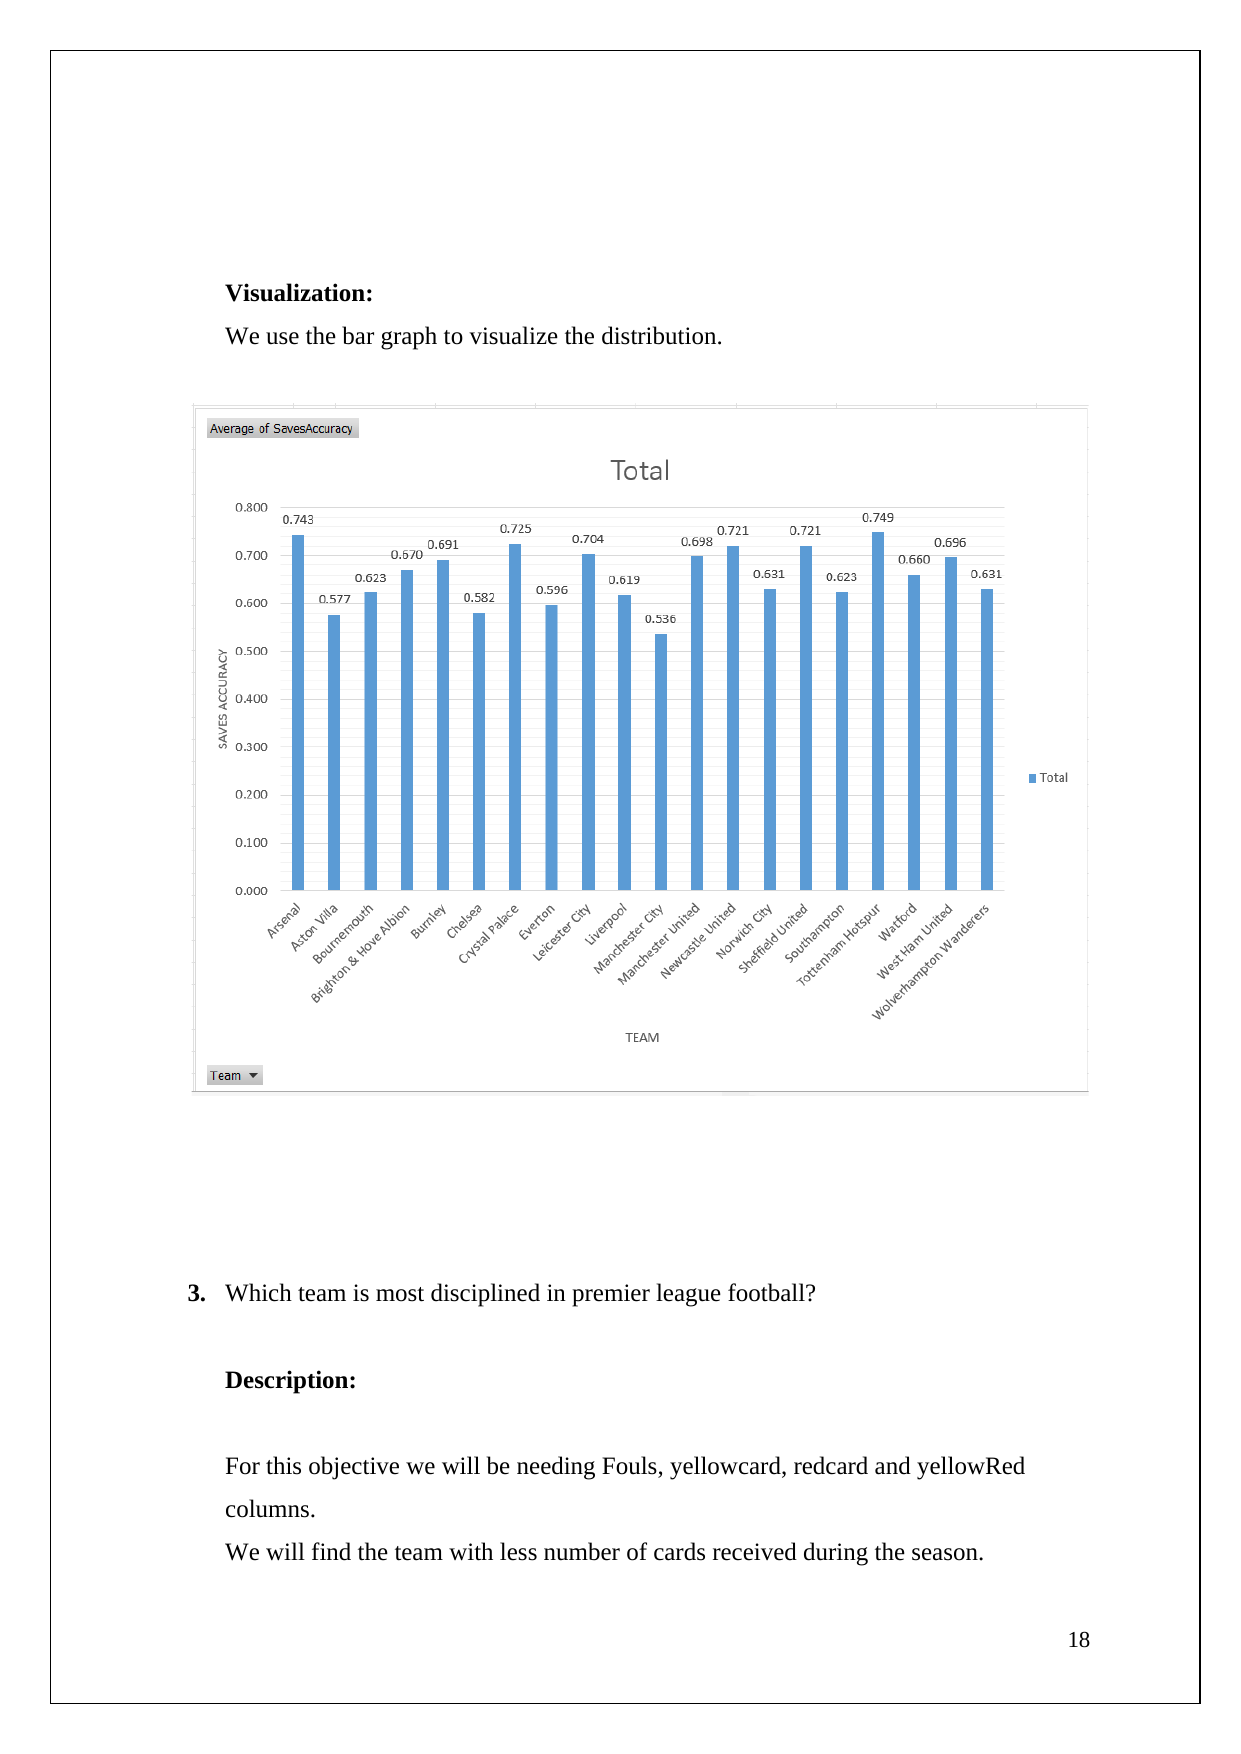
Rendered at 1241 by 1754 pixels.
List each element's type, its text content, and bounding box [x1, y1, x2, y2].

list Which team is most disciplined in premier league football? [187, 1278, 1199, 1307]
text For this objective we will be needing Fouls, yellowcard, redcard and yellowRed columns. [225, 1451, 1088, 1523]
picture [191, 403, 1089, 1096]
text We will find the team with less number of cards received during the season. [225, 1537, 1088, 1566]
text We use the bar graph to visualize the distribution. [225, 321, 1199, 349]
text Visualization: [225, 278, 1199, 306]
text Description: [225, 1365, 1199, 1393]
